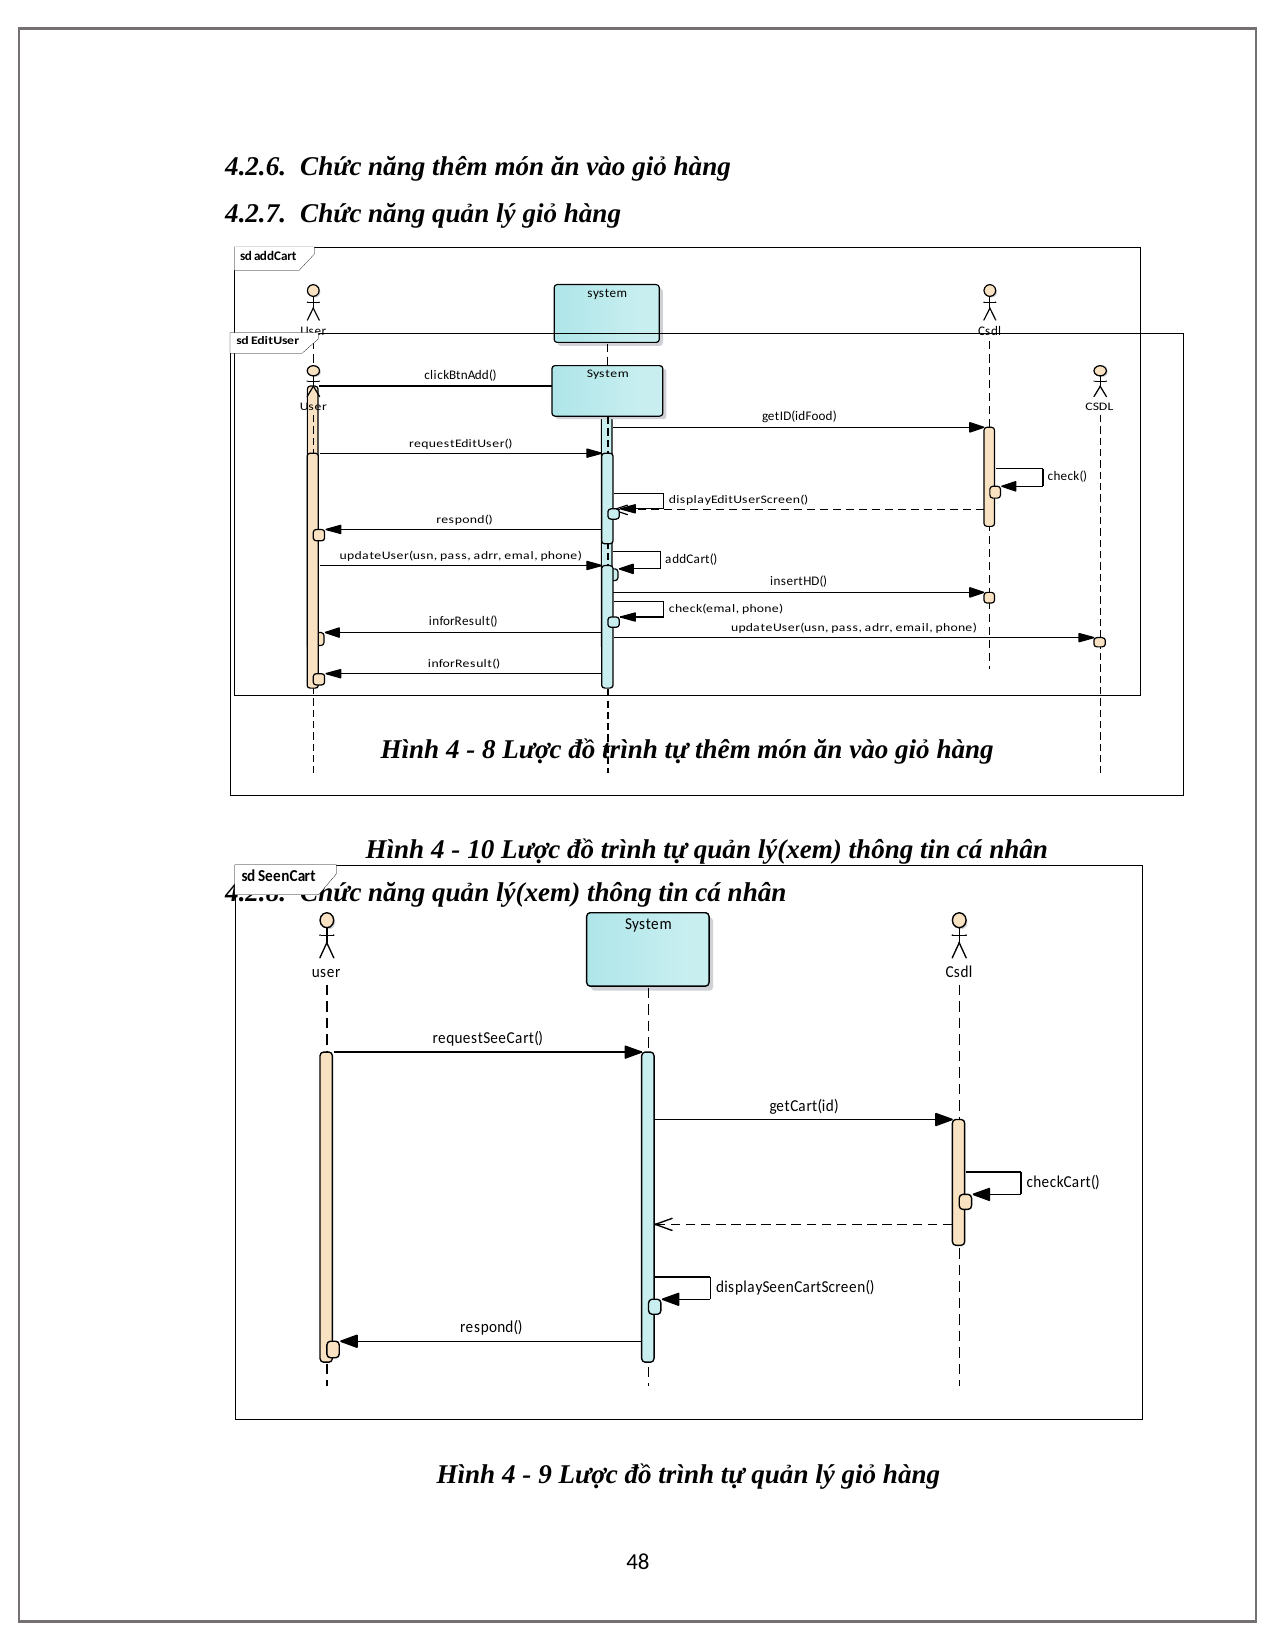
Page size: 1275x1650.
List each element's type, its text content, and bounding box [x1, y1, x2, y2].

list Chức năng quản lý(xem) thông tin cá nhân [225, 243, 1125, 895]
list Chức năng thêm món ăn vào giỏ hàng [225, 150, 1125, 181]
list Chức năng quản lý(xem) thông tin cá nhân [236, 866, 1125, 907]
list Chức năng quản lý giỏ hàng [225, 197, 1125, 228]
